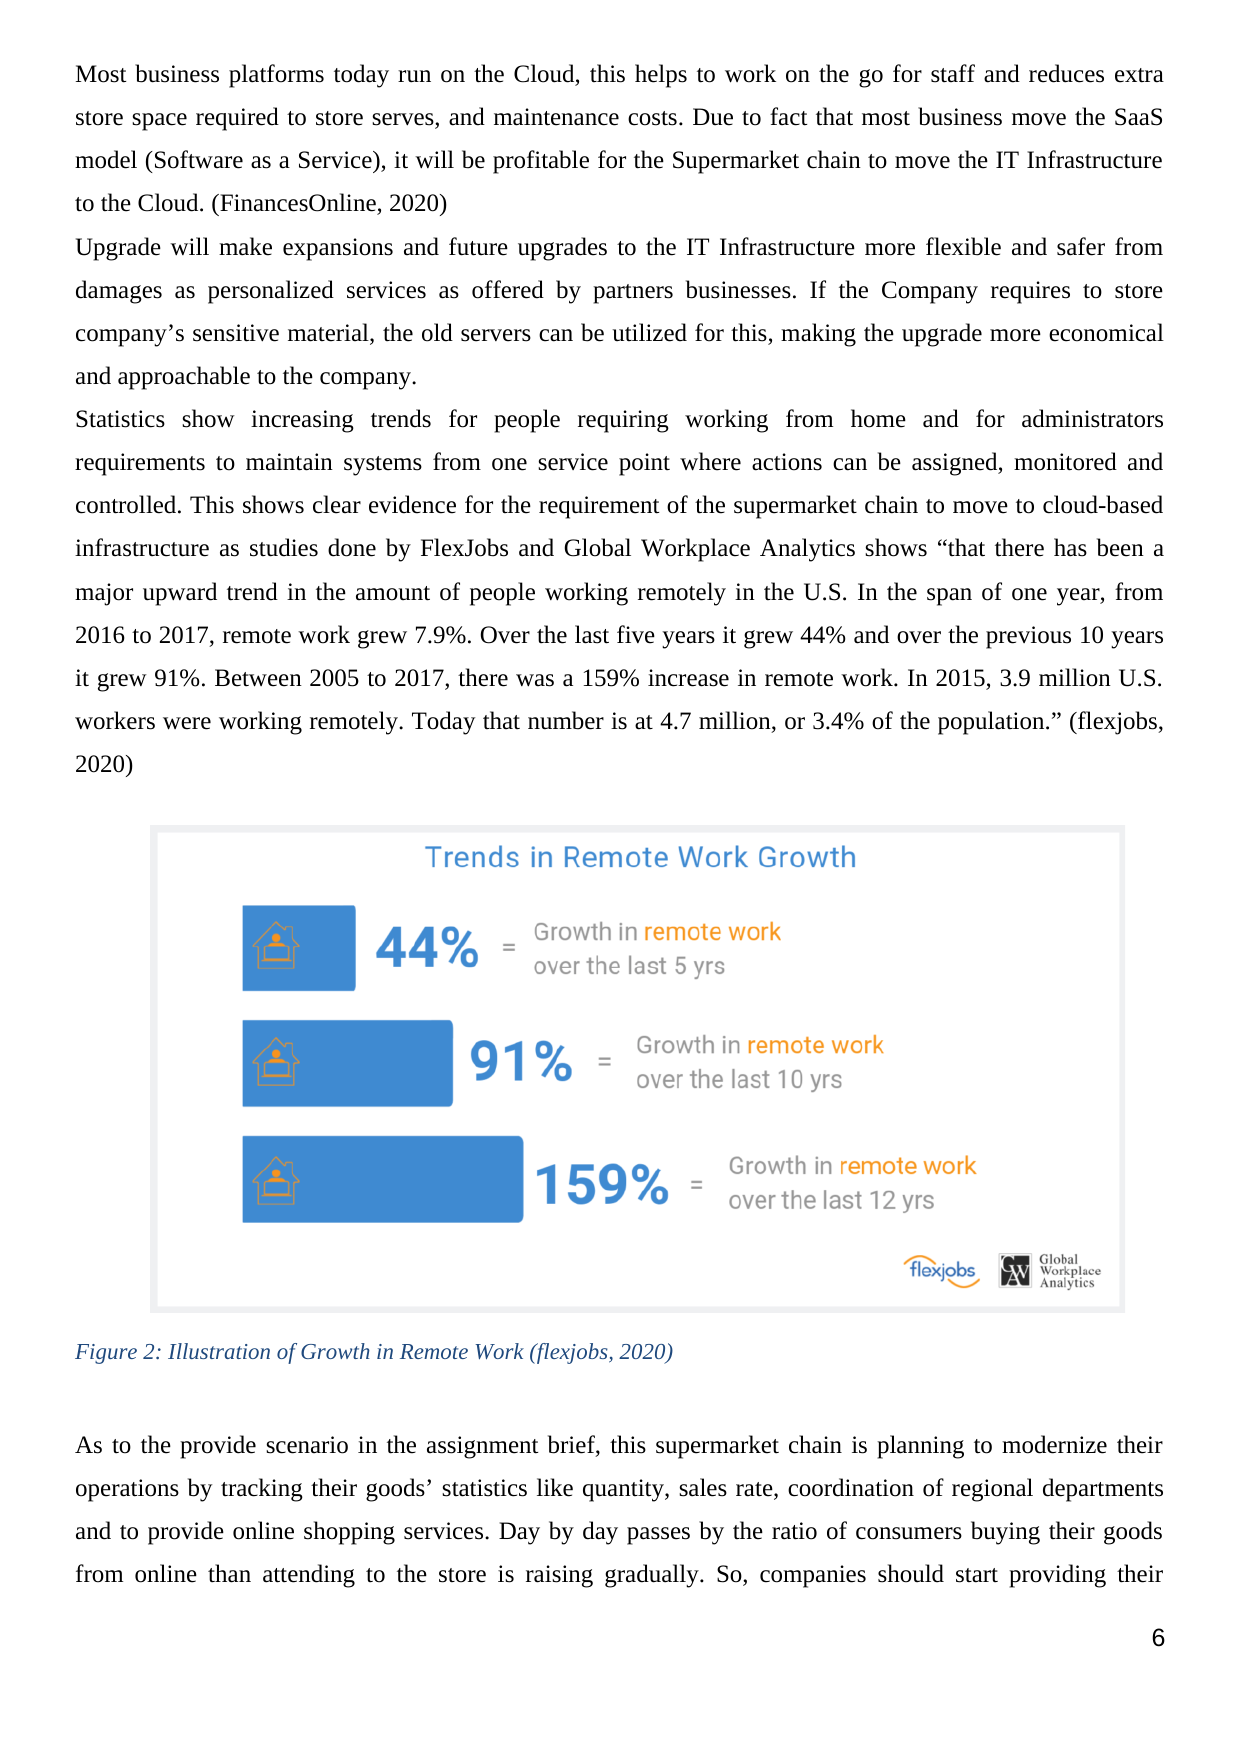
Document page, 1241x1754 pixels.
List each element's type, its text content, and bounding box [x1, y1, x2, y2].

text Most business platforms today run on the Cloud, this helps to work on the go for staff and reduces extra store space required to store serves, and maintenance costs. Due to fact that most business move the SaaS model (Software as a Service), it will be profitable for the Supermarket chain to move the IT Infrastructure to the Cloud. (FinancesOnline, 2020) [75, 59, 1165, 217]
text Figure 2: Illustration of Growth in Remote Work (flexjobs, 2020) [75, 1338, 1165, 1364]
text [75, 1430, 1165, 1588]
text Statistics show increasing trends for people requiring working from home and for administrators requirements to maintain systems from one service point where actions can be assigned, monitored and controlled. This shows clear evidence for the requirement of the supermarket chain to move to cloud-based infrastructure as studies done by FlexJobs and Global Workplace Analytics shows “that there has been a major upward trend in the amount of people working remotely in the U.S. In the span of one year, from 2016 to 2017, remote work grew 7.9%. Over the last five years it grew 44% and over the previous 10 years it grew 91%. Between 2005 to 2017, there was a 159% increase in remote work. In 2015, 3.9 million U.S. workers were working remotely. Today that number is at 4.7 million, or 3.4% of the population.” (flexjobs, 2020) [75, 404, 1165, 778]
text Upgrade will make expansions and future upgrades to the IT Infrastructure more flexible and safer from damages as personalized services as offered by partners businesses. If the Company requires to store company’s sensitive material, the old servers can be utilized for this, making the upgrade more economical and approachable to the company. [75, 232, 1165, 390]
picture [150, 825, 1125, 1313]
